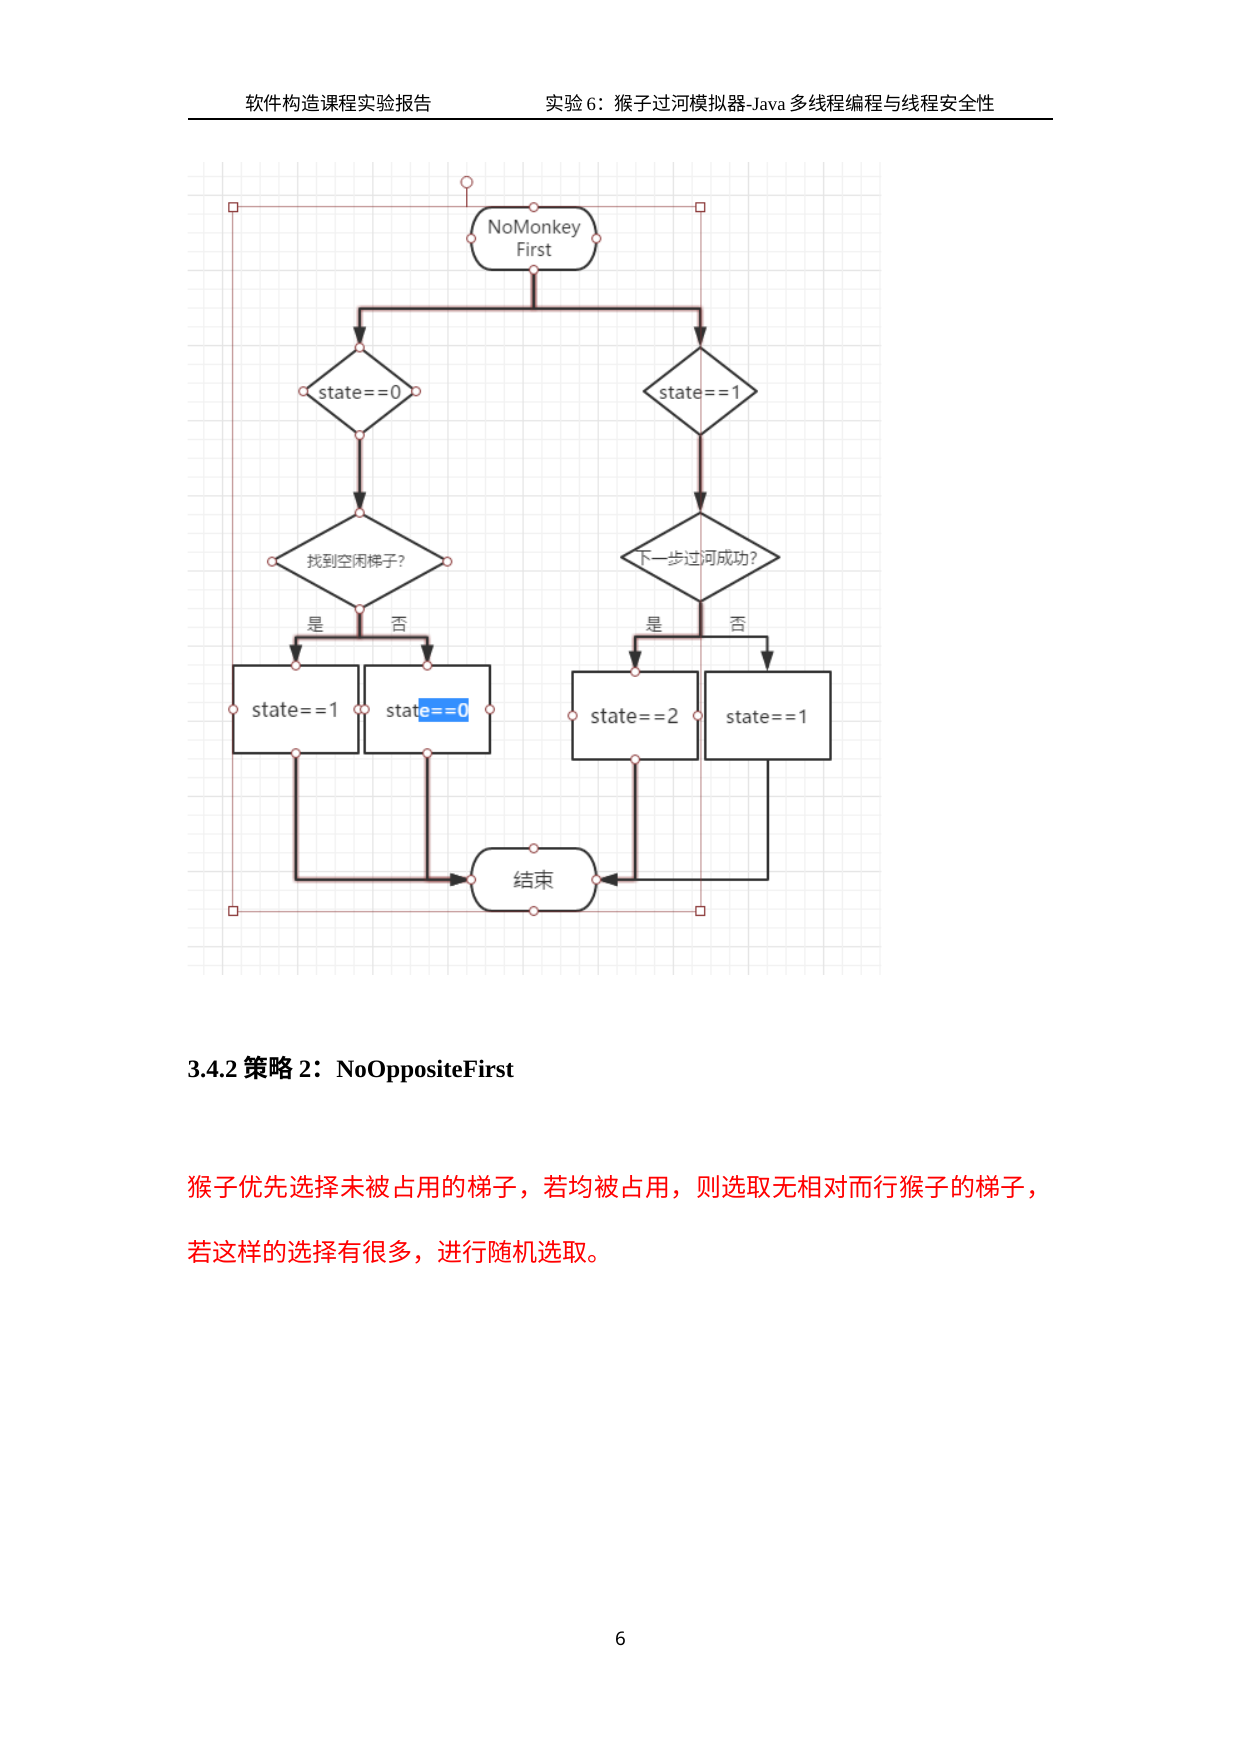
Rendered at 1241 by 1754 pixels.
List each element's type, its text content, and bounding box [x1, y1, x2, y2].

text 猴子优先选择未被占用的梯子，若均被占用，则选取无相对而行猴子的梯子，若这样的选择有很多，进行随机选取。 [187, 1153, 1053, 1283]
picture [187, 162, 882, 975]
subtitle 策略2：NoOppositeFirst [187, 1034, 1053, 1099]
